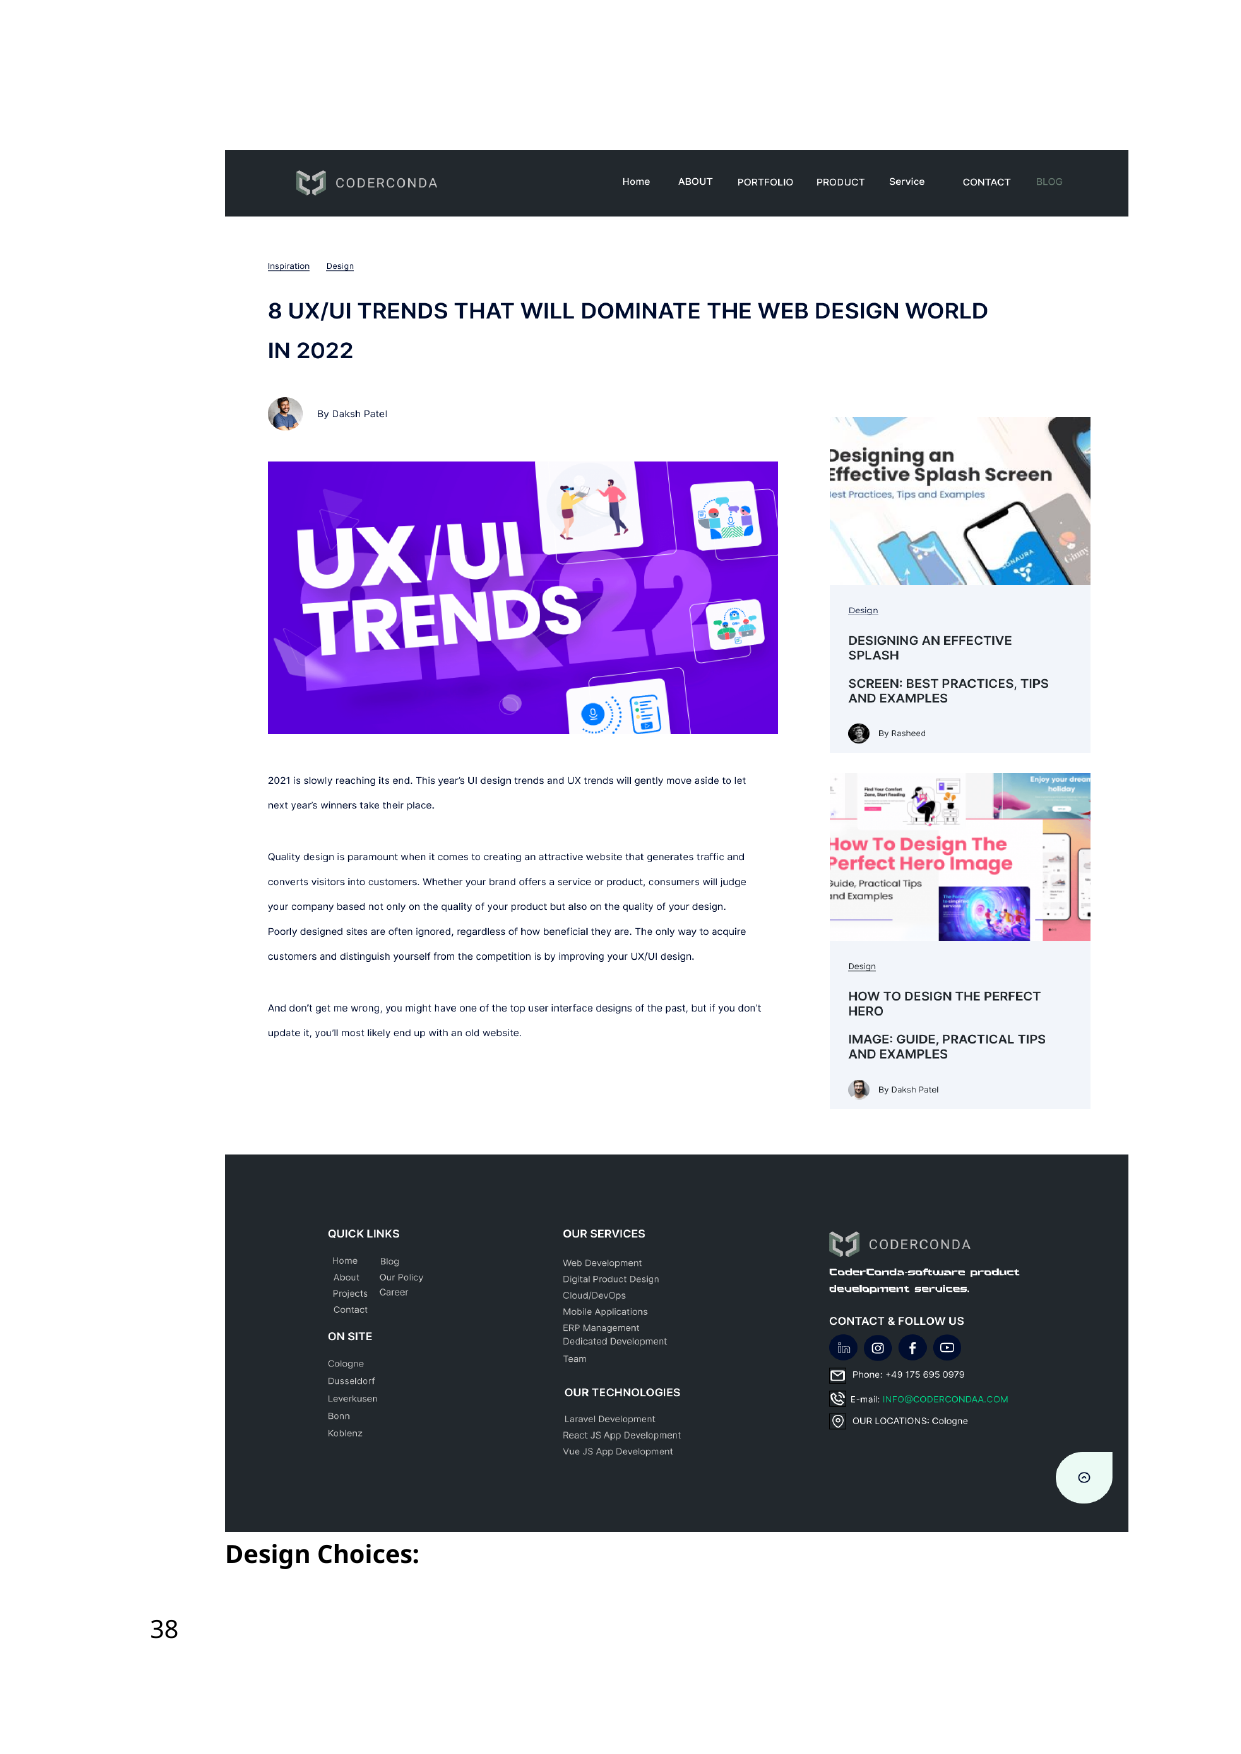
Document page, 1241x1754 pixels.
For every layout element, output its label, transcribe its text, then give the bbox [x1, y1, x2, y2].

picture [225, 150, 1129, 1532]
list Design Choices: [225, 1537, 1090, 1571]
